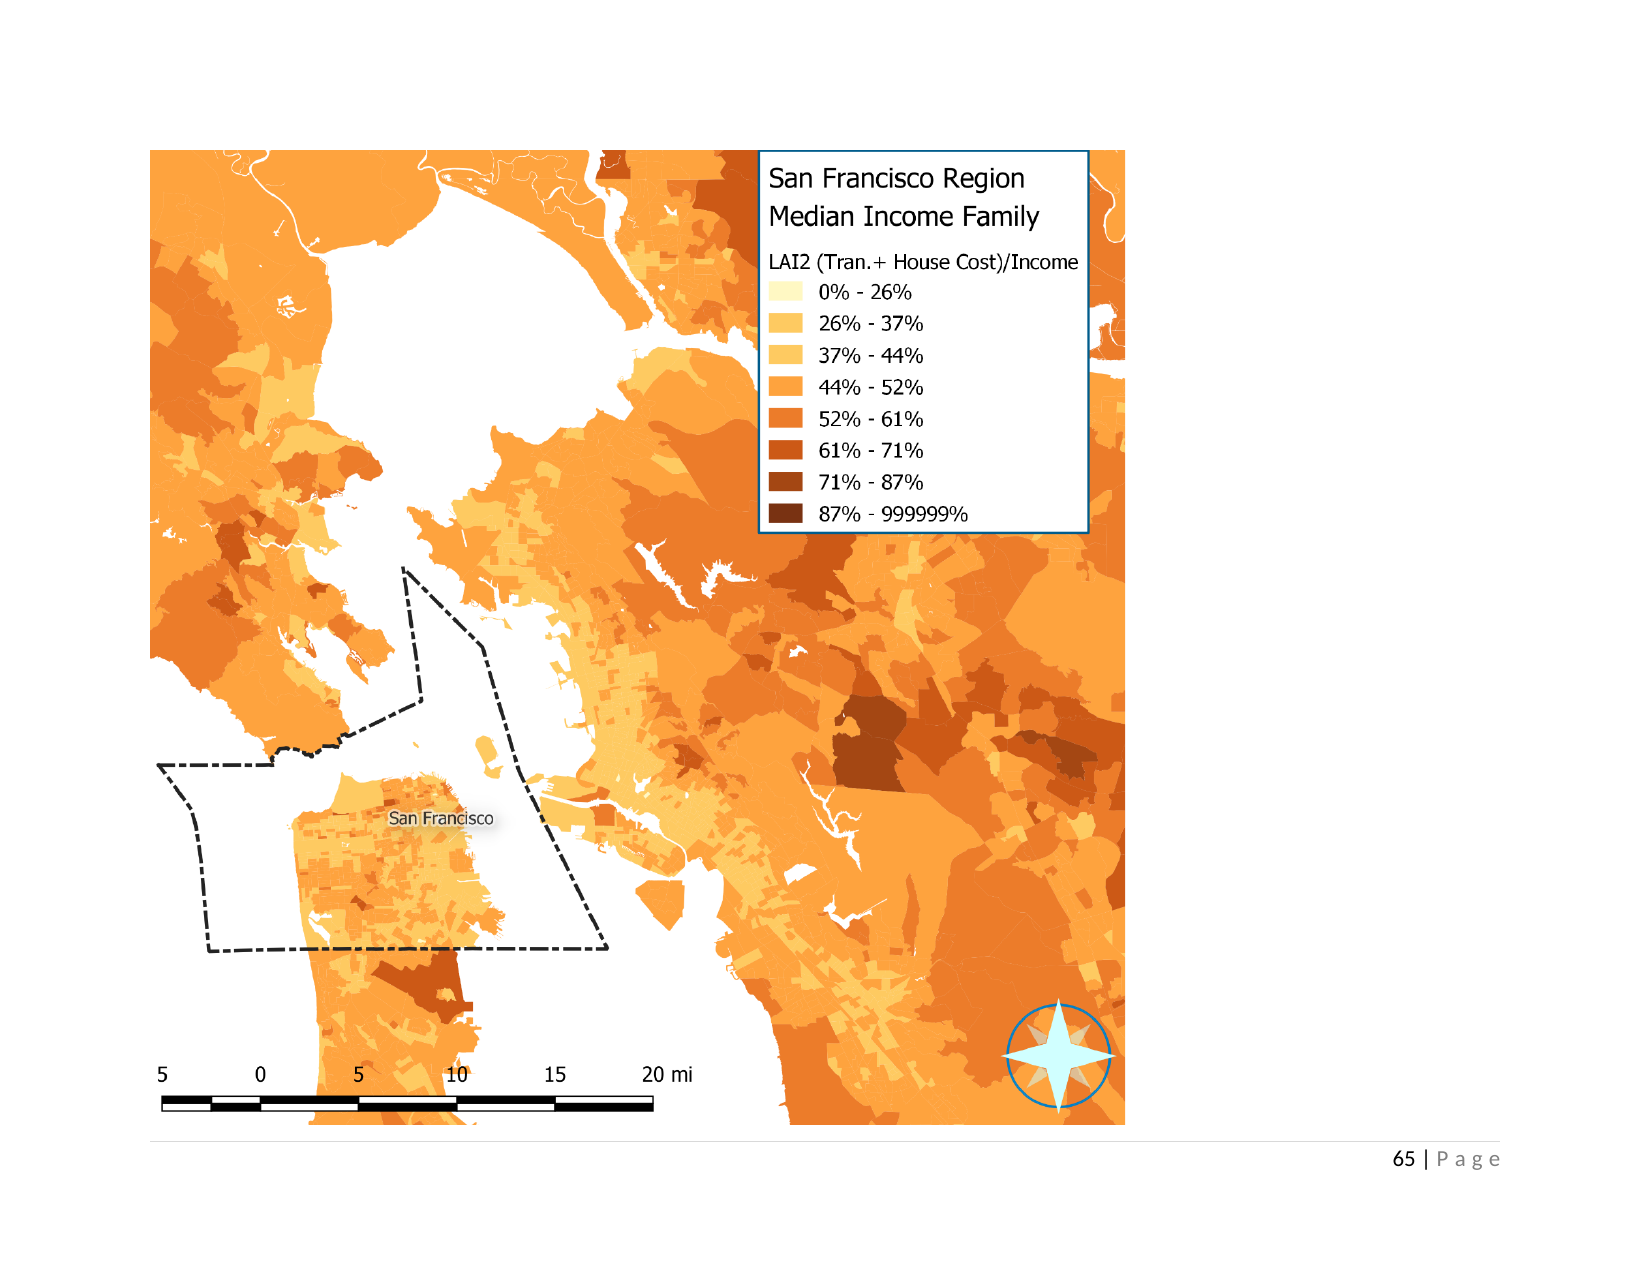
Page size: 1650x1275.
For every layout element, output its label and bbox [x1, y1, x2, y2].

picture [761, 152, 1087, 531]
picture [150, 150, 1125, 1125]
